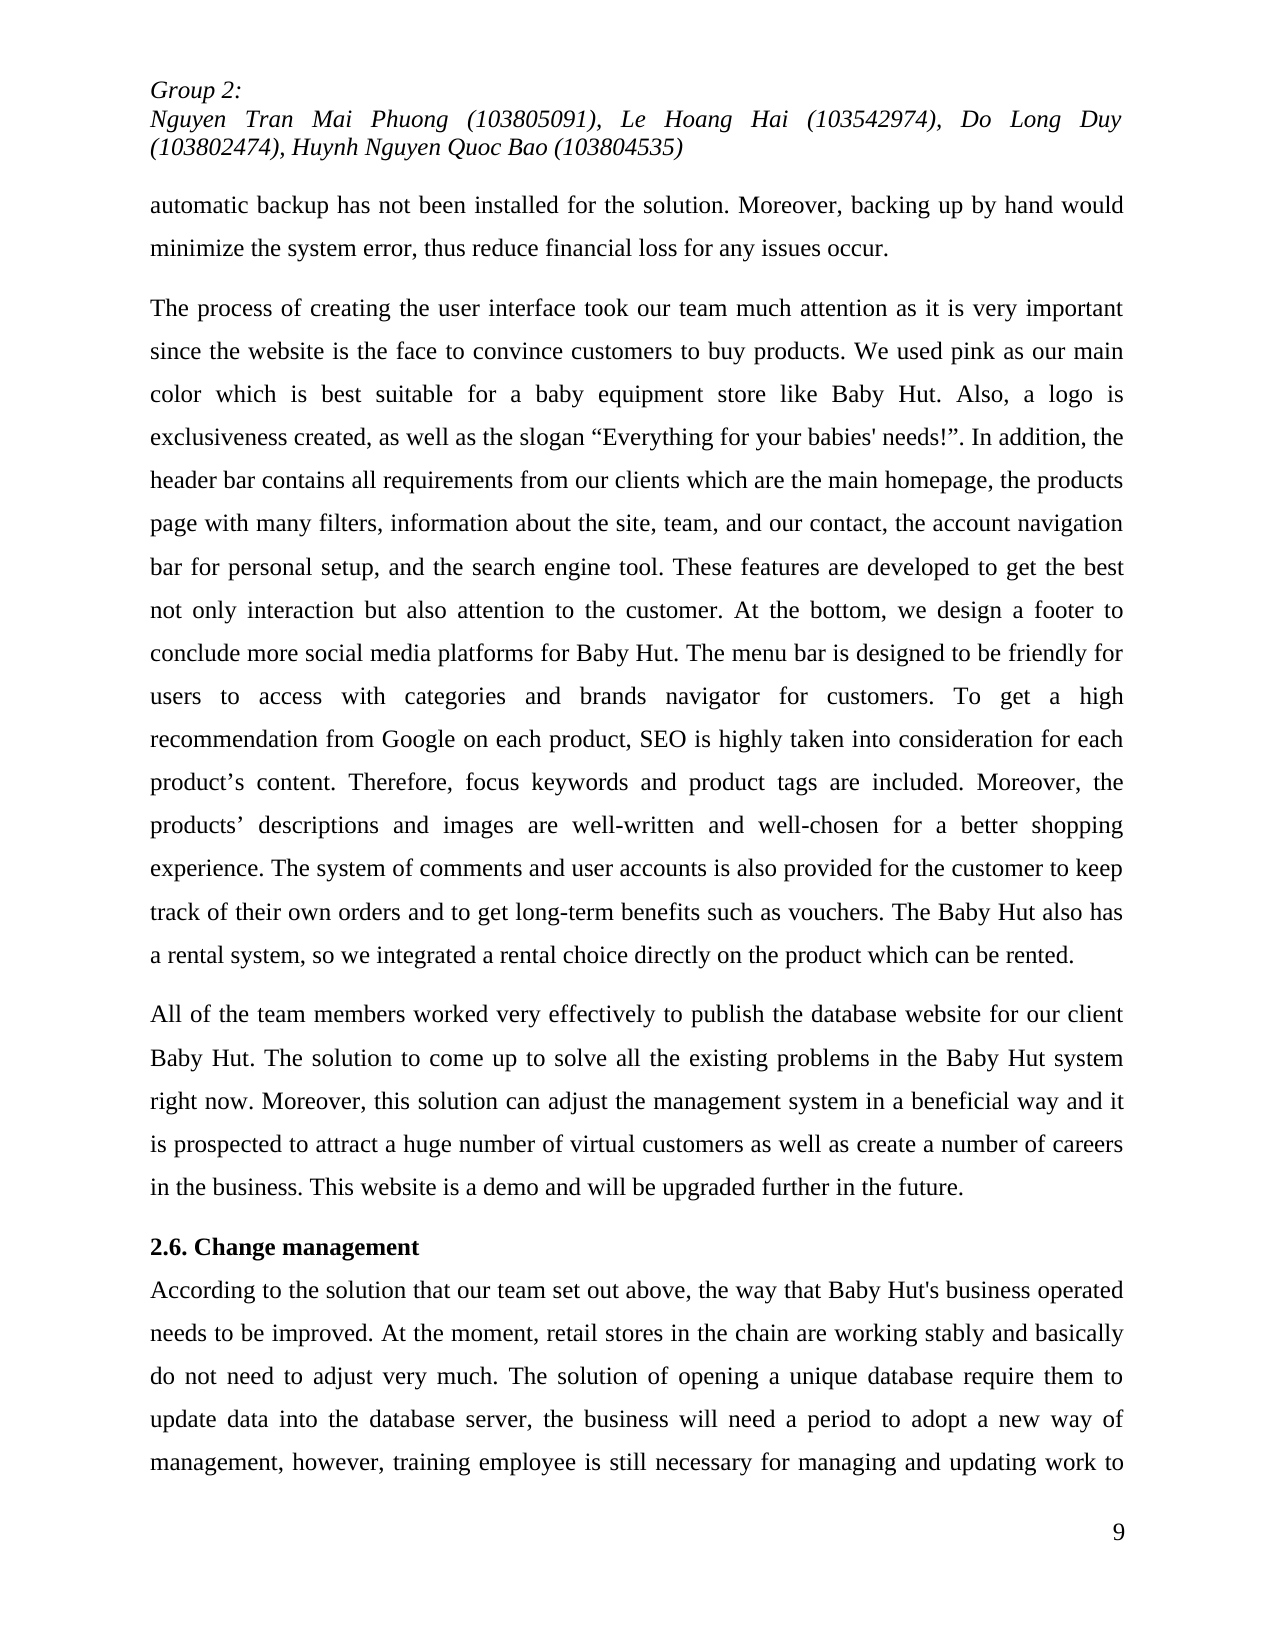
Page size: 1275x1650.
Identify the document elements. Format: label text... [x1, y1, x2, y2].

subtitle 2.6. Change management [150, 1232, 1125, 1261]
text All of the team members worked very effectively to publish the database website for our client Baby Hut. The solution to come up to solve all the existing problems in the Baby Hut system right now. Moreover, this solution can adjust the management system in a beneficial way and it is prospected to attract a huge number of virtual customers as well as create a number of careers in the business. This website is a demo and will be upgraded further in the future. [150, 999, 1125, 1201]
text The process of creating the user interface took our team much attention as it is very important since the website is the face to convince customers to buy products. We used pink as our main color which is best suitable for a baby equipment store like Baby Hut. Also, a logo is exclusiveness created, as well as the slogan “Everything for your babies' needs!”. In addition, the header bar contains all requirements from our clients which are the main homepage, the products page with many filters, information about the site, team, and our contact, the account navigation bar for personal setup, and the search engine tool. These features are developed to get the best not only interaction but also attention to the customer. At the bottom, we design a footer to conclude more social media platforms for Baby Hut. The menu bar is designed to be friendly for users to access with categories and brands navigator for customers. To get a high recommendation from Google on each product, SEO is highly taken into consideration for each product’s content. Therefore, focus keywords and product tags are included. Moreover, the products’ descriptions and images are well-written and well-chosen for a better shopping experience. The system of comments and user accounts is also provided for the customer to keep track of their own orders and to get long-term benefits such as vouchers. The Baby Hut also has a rental system, so we integrated a rental choice directly on the product which can be rented. [150, 293, 1125, 968]
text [150, 190, 1125, 262]
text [150, 1275, 1125, 1476]
